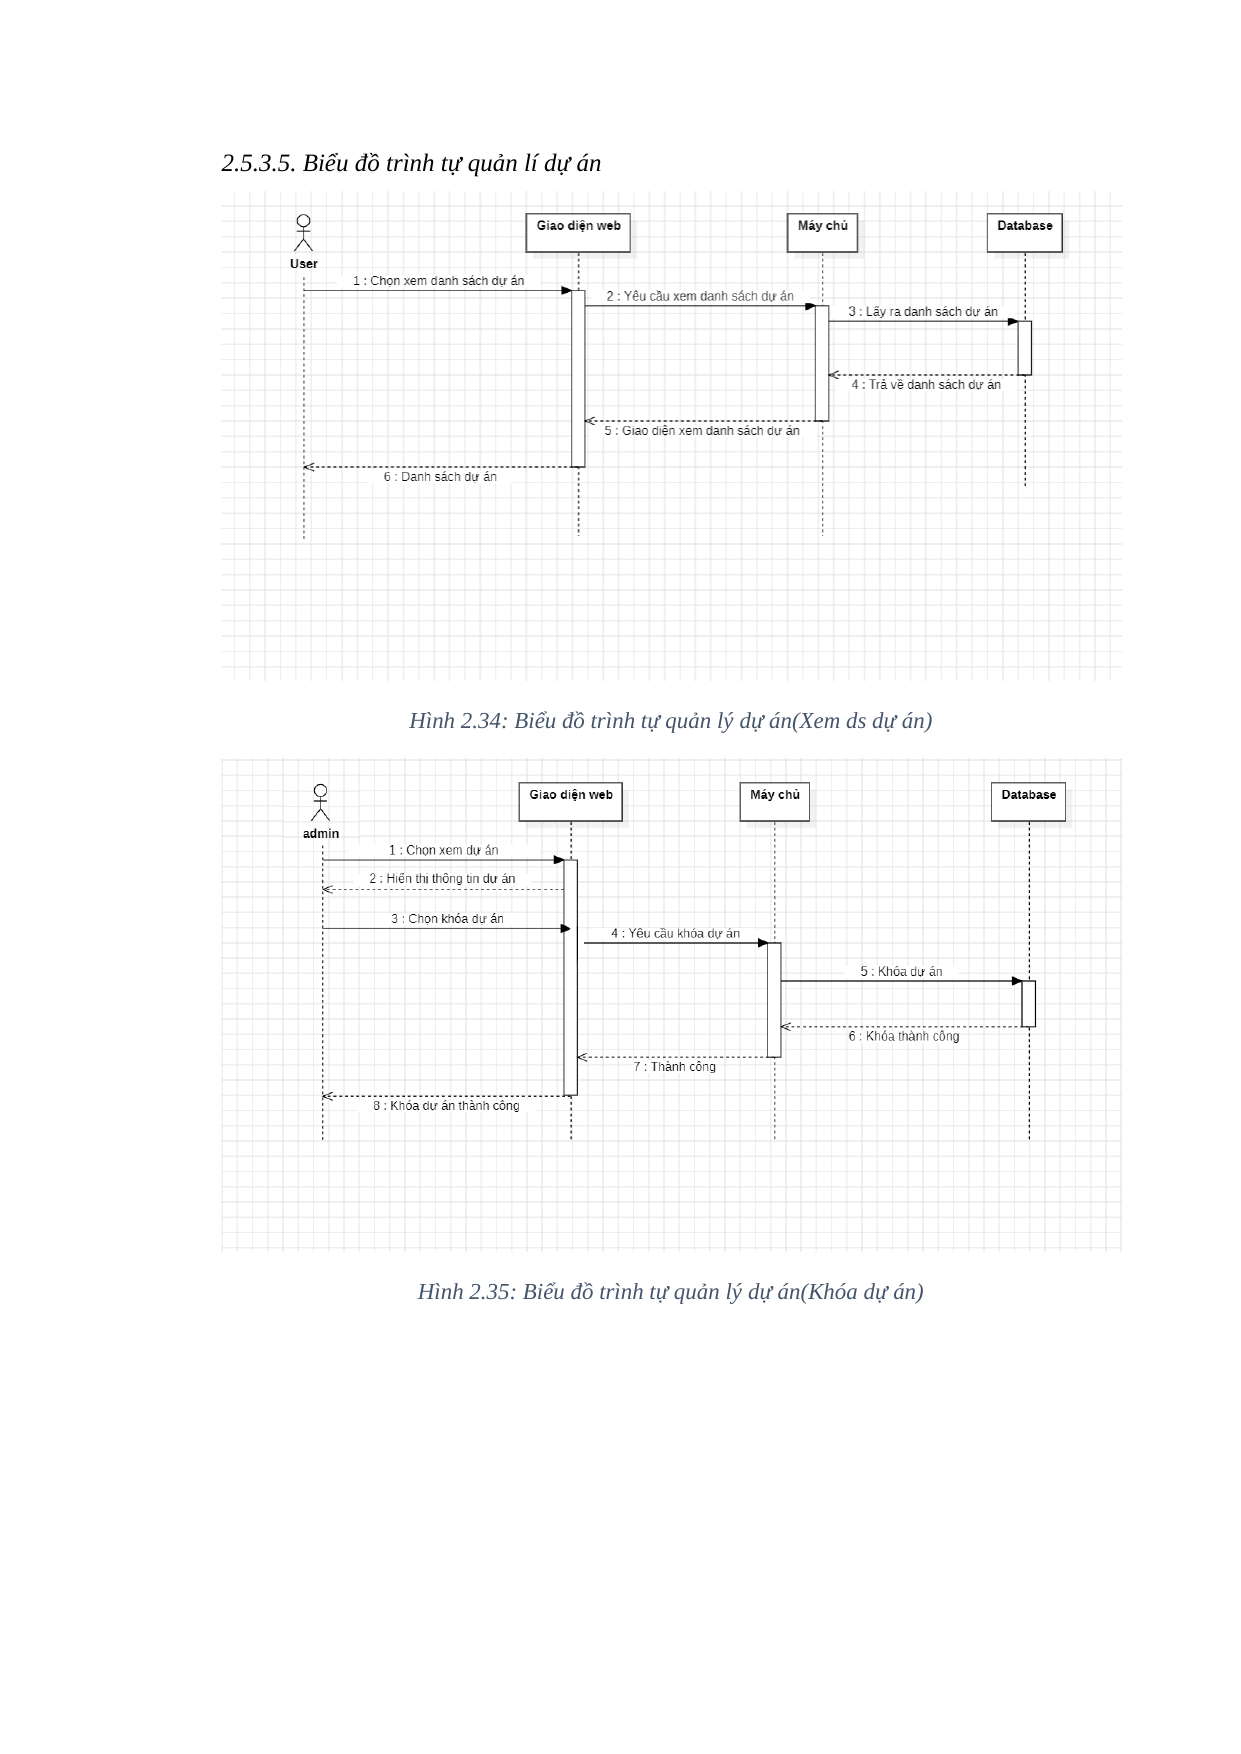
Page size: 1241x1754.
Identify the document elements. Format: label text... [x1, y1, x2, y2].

subtitle 2.5.3.5. Biểu đồ trình tự quản lí dự án [221, 148, 1122, 176]
text Hình 2.35: Biểu đồ trình tự quản lý dự án(Khóa dự án) [221, 1278, 1122, 1304]
text Hình 2.34: Biểu đồ trình tự quản lý dự án(Xem ds dự án) [221, 707, 1122, 733]
picture [221, 758, 1123, 1252]
picture [221, 191, 1123, 681]
